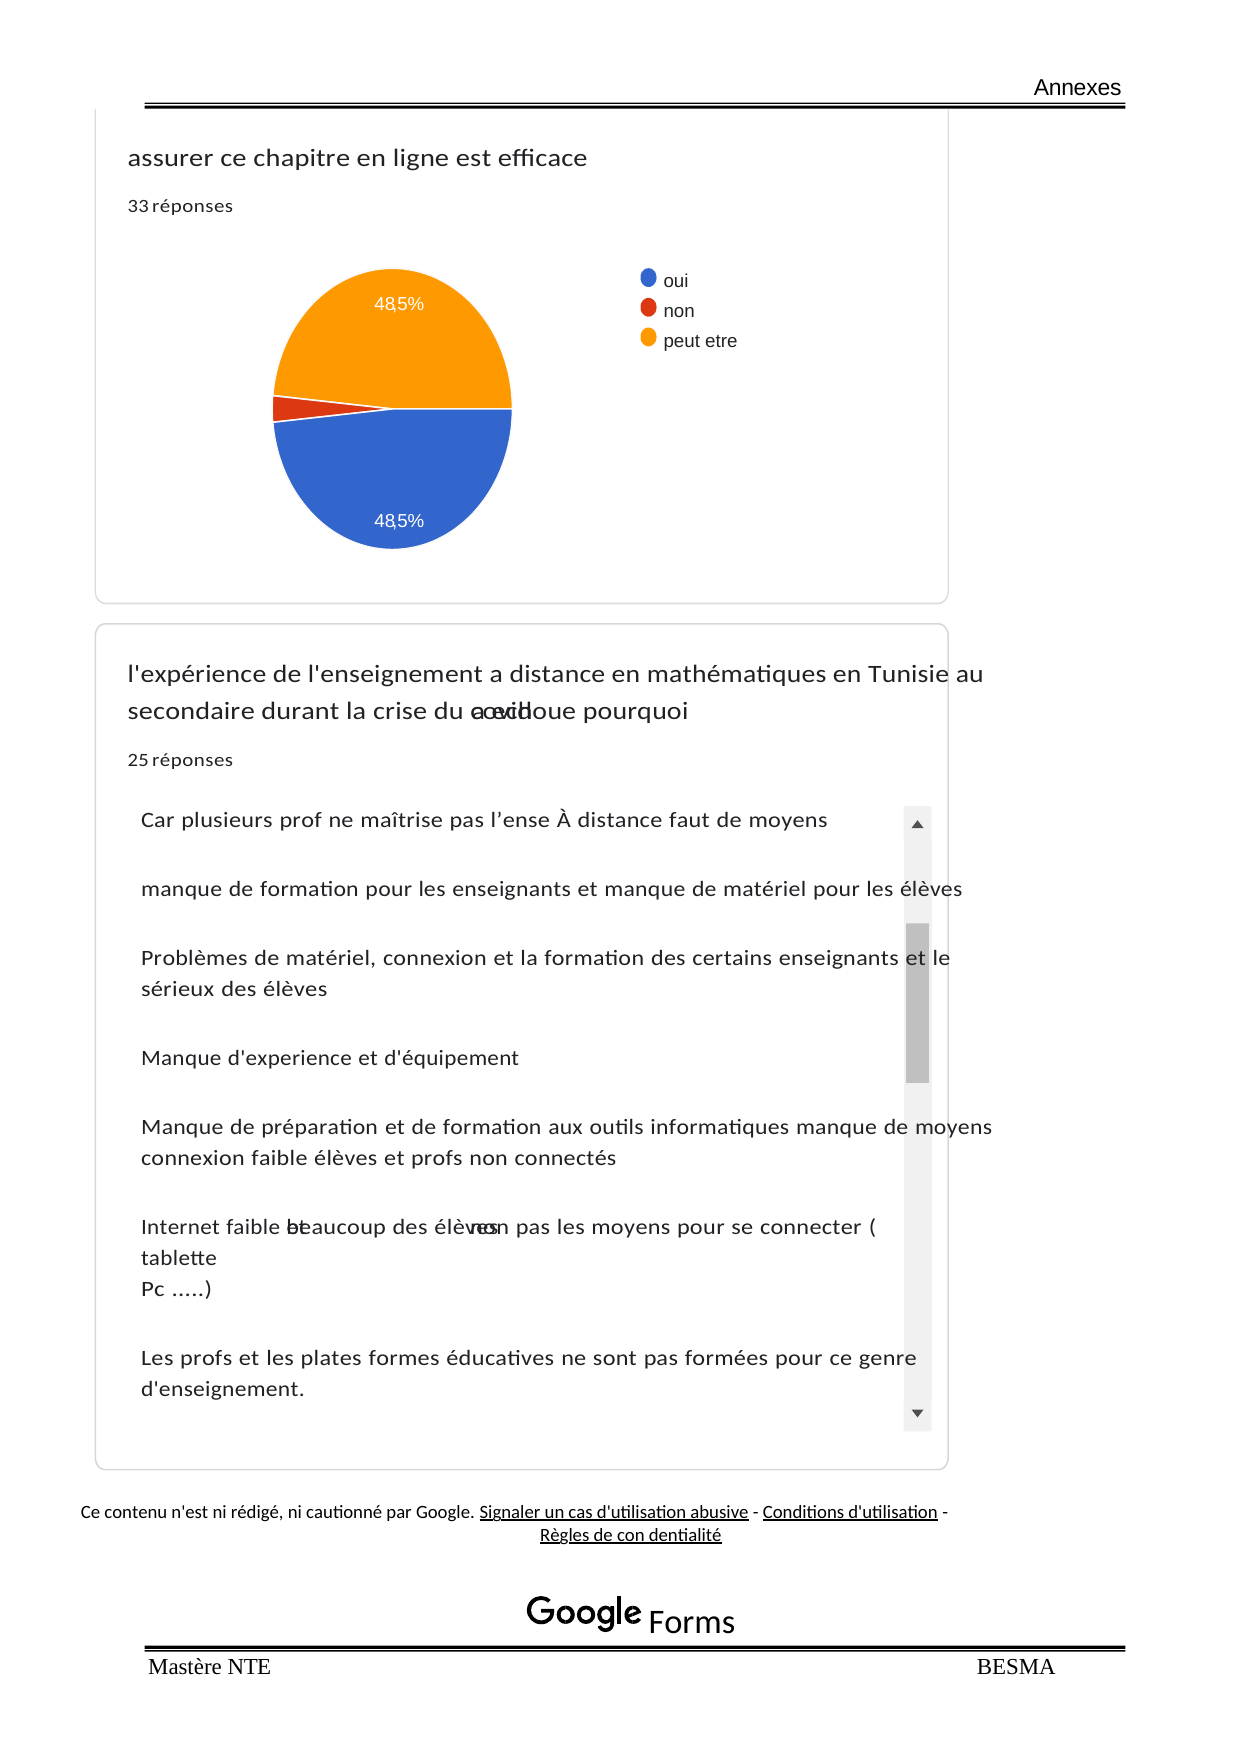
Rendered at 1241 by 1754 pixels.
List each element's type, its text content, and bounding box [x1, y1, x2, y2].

text Forms [82, 1596, 1180, 1642]
text Ce contenu n'est ni rédigé, ni cautionné par Google. Signaler un cas d'utilisation abusive - Conditions d'utilisation - [81, 1500, 1181, 1523]
text Règles de con dentialité [81, 1523, 1180, 1546]
